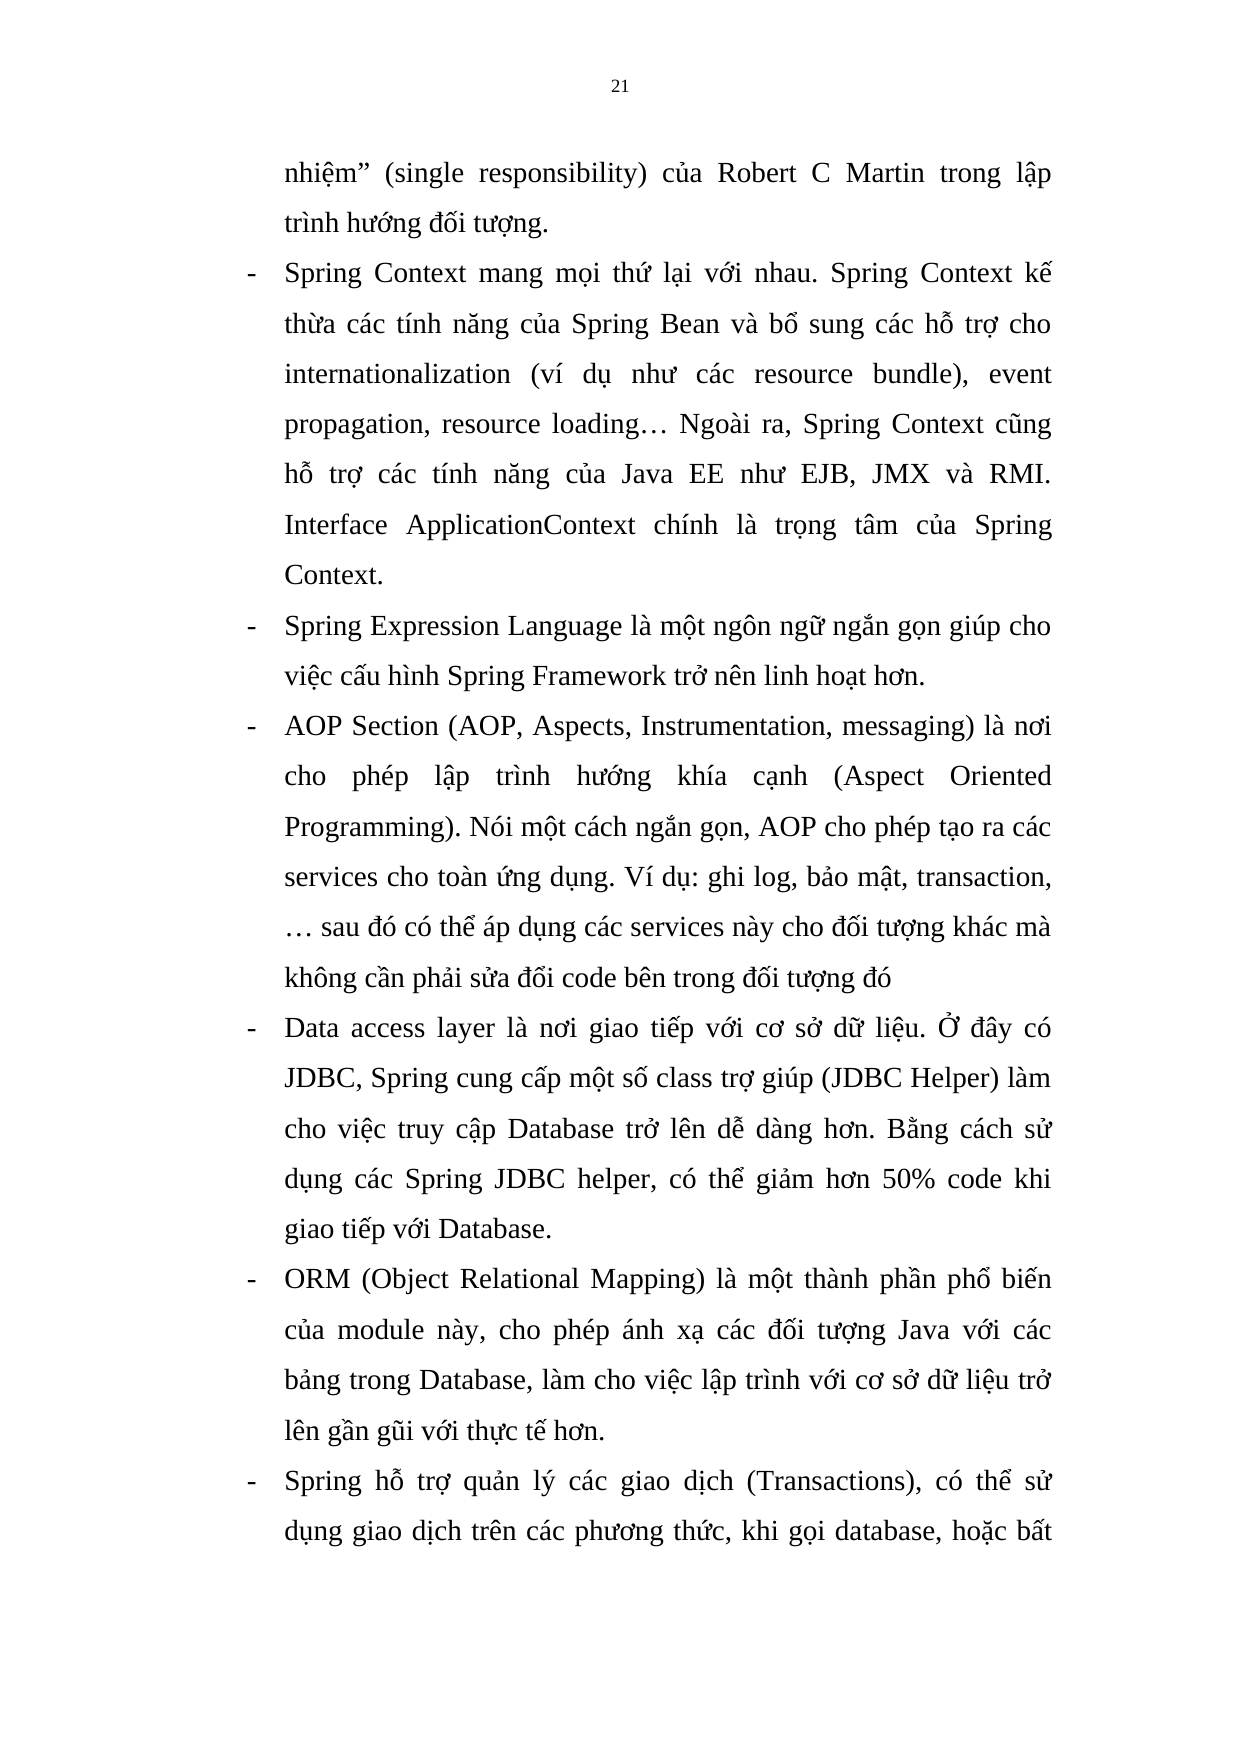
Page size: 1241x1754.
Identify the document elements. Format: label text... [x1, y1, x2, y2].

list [247, 1463, 1053, 1547]
list Data access layer là nơi giao tiếp với cơ sở dữ liệu. Ở đây có JDBC, Spring cung cấp một số class trợ giúp (JDBC Helper) làm cho việc truy cập Database trở lên dễ dàng hơn. Bằng cách sử dụng các Spring JDBC helper, có thể giảm hơn 50% code khi giao tiếp với Database. [247, 1010, 1053, 1245]
list Spring Expression Language là một ngôn ngữ ngắn gọn giúp cho việc cấu hình Spring Framework trở nên linh hoạt hơn. [247, 608, 1053, 691]
list Spring Context mang mọi thứ lại với nhau. Spring Context kế thừa các tính năng của Spring Bean và bổ sung các hỗ trợ cho internationalization (ví dụ như các resource bundle), event propagation, resource loading… Ngoài ra, Spring Context cũng hỗ trợ các tính năng của Java EE như EJB, JMX và RMI. Interface ApplicationContext chính là trọng tâm của Spring Context. [247, 255, 1053, 591]
list ORM (Object Relational Mapping) là một thành phần phổ biến của module này, cho phép ánh xạ các đối tượng Java với các bảng trong Database, làm cho việc lập trình với cơ sở dữ liệu trở lên gần gũi với thực tế hơn. [247, 1262, 1053, 1446]
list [247, 155, 1053, 239]
list AOP Section (AOP, Aspects, Instrumentation, messaging) là nơi cho phép lập trình hướng khía cạnh (Aspect Oriented Programming). Nói một cách ngắn gọn, AOP cho phép tạo ra các services cho toàn ứng dụng. Ví dụ: ghi log, bảo mật, transaction, … sau đó có thể áp dụng các services này cho đối tượng khác mà không cần phải sửa đổi code bên trong đối tượng đó [247, 708, 1053, 993]
